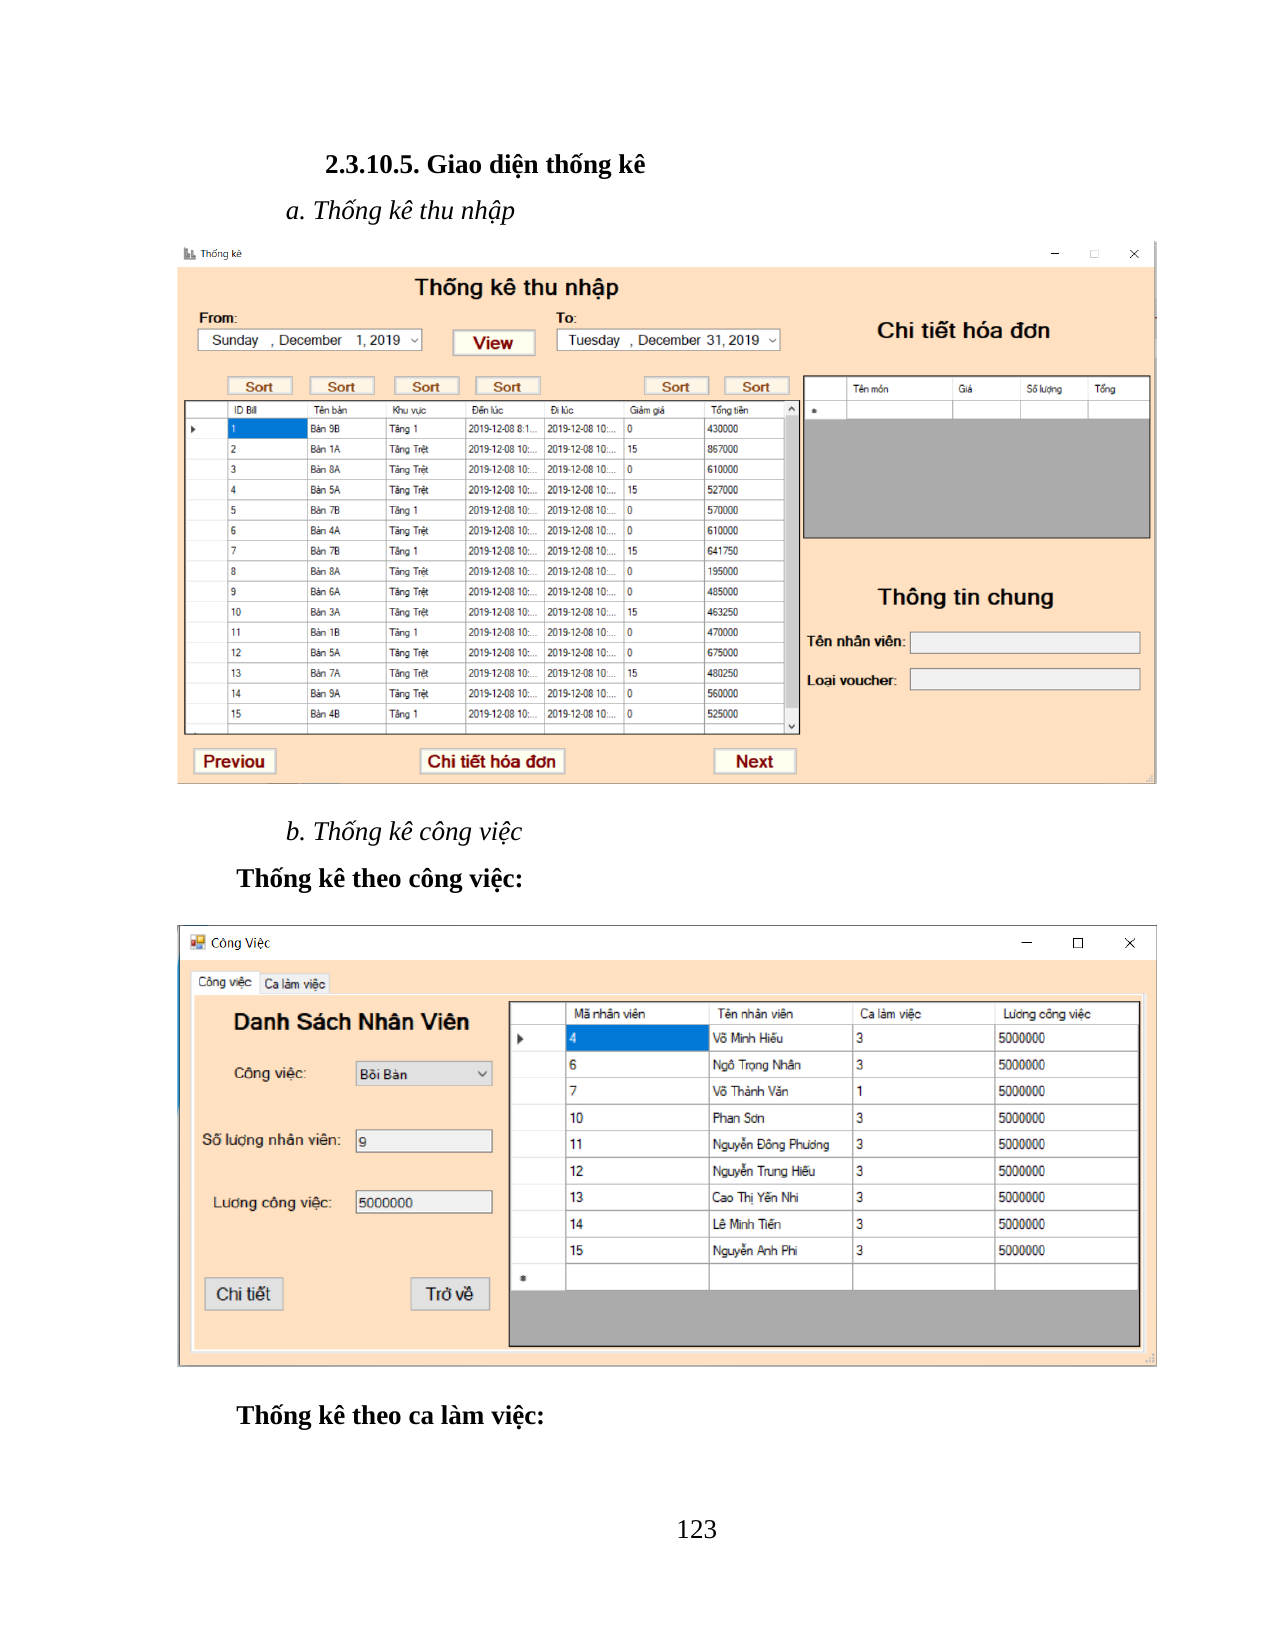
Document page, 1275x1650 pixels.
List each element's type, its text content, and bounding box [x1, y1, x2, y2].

picture [177, 241, 1157, 784]
text Thống kê theo công việc: [177, 862, 1157, 893]
text Thống kê theo ca làm việc: [177, 1399, 1157, 1430]
subtitle b. Thống kê công việc [286, 816, 1157, 847]
subtitle 2.3.10.5. Giao diện thống kê [177, 148, 1157, 179]
subtitle a. Thống kê thu nhập [286, 194, 1157, 226]
picture [177, 925, 1157, 1367]
